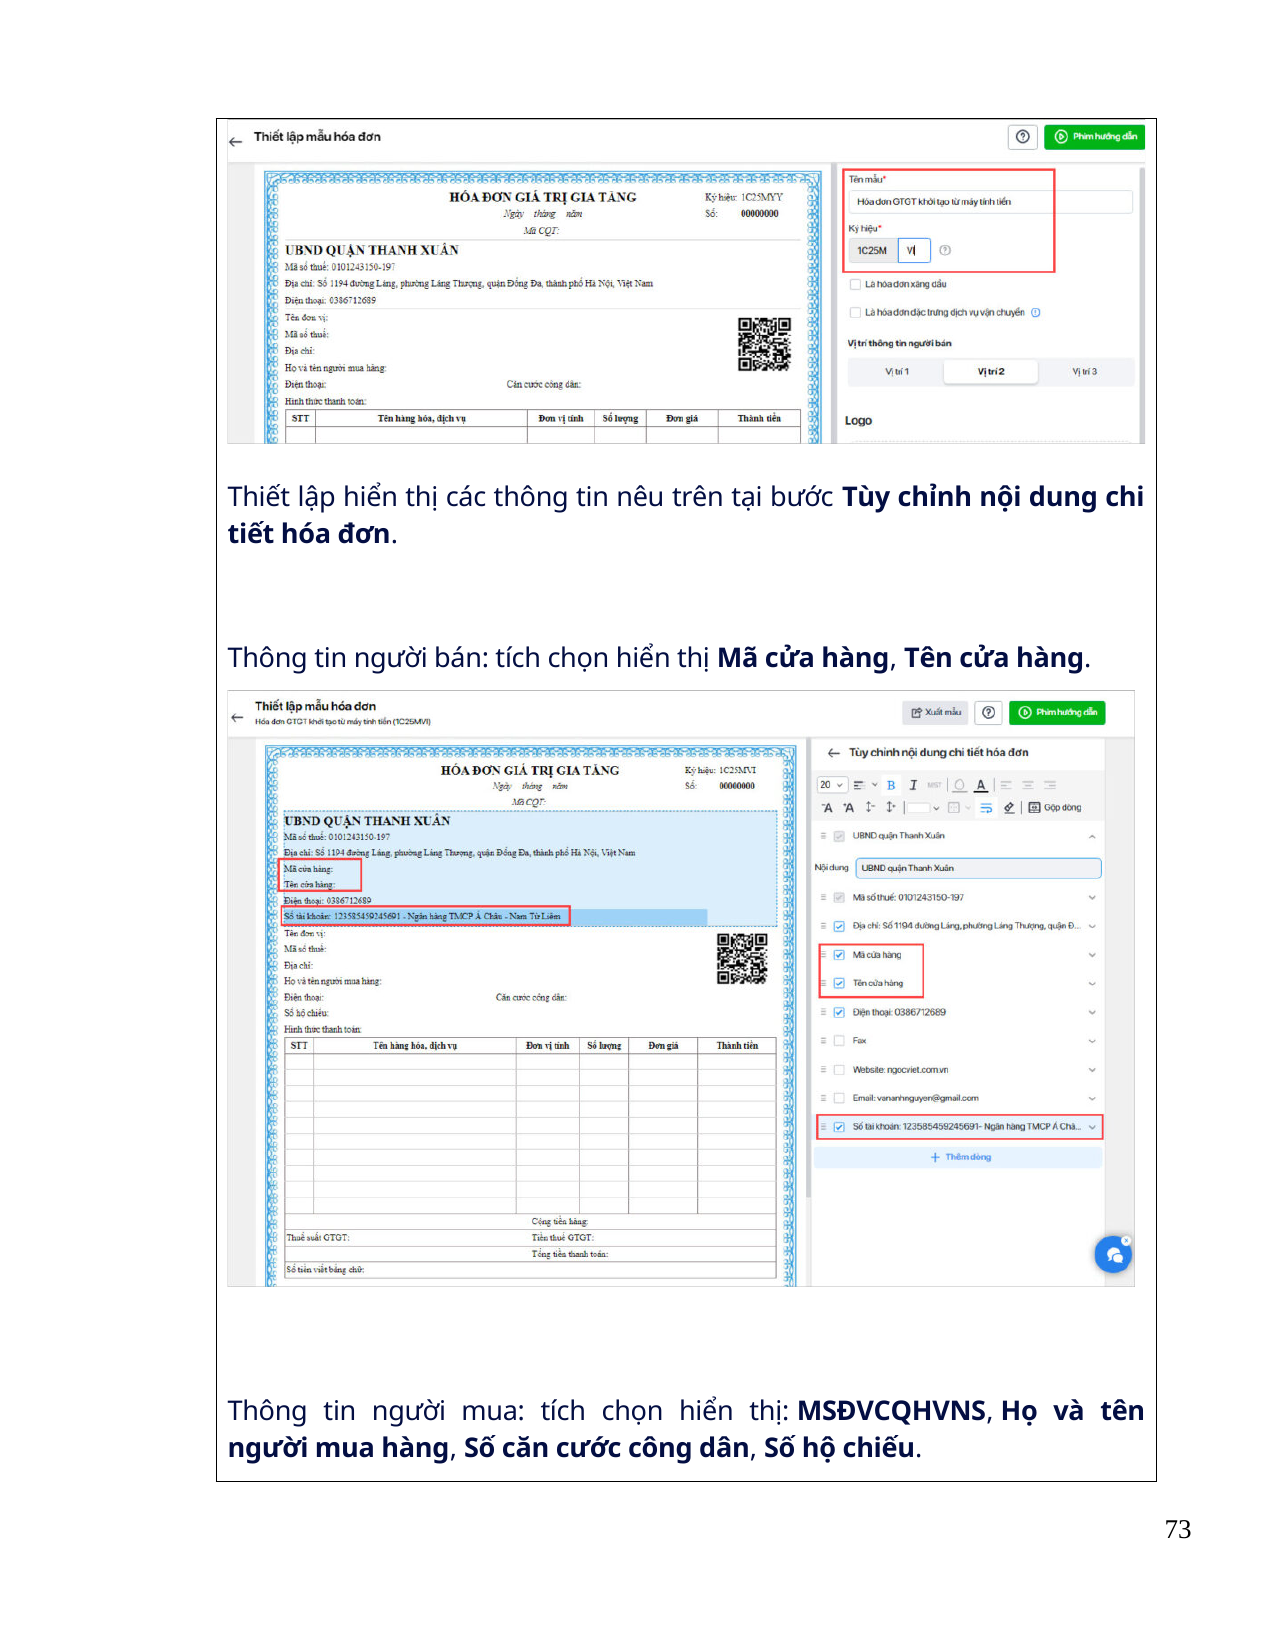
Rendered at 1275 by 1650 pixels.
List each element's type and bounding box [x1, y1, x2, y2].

picture [227, 690, 1135, 1287]
table_header [217, 119, 1156, 1481]
picture [227, 119, 1146, 444]
